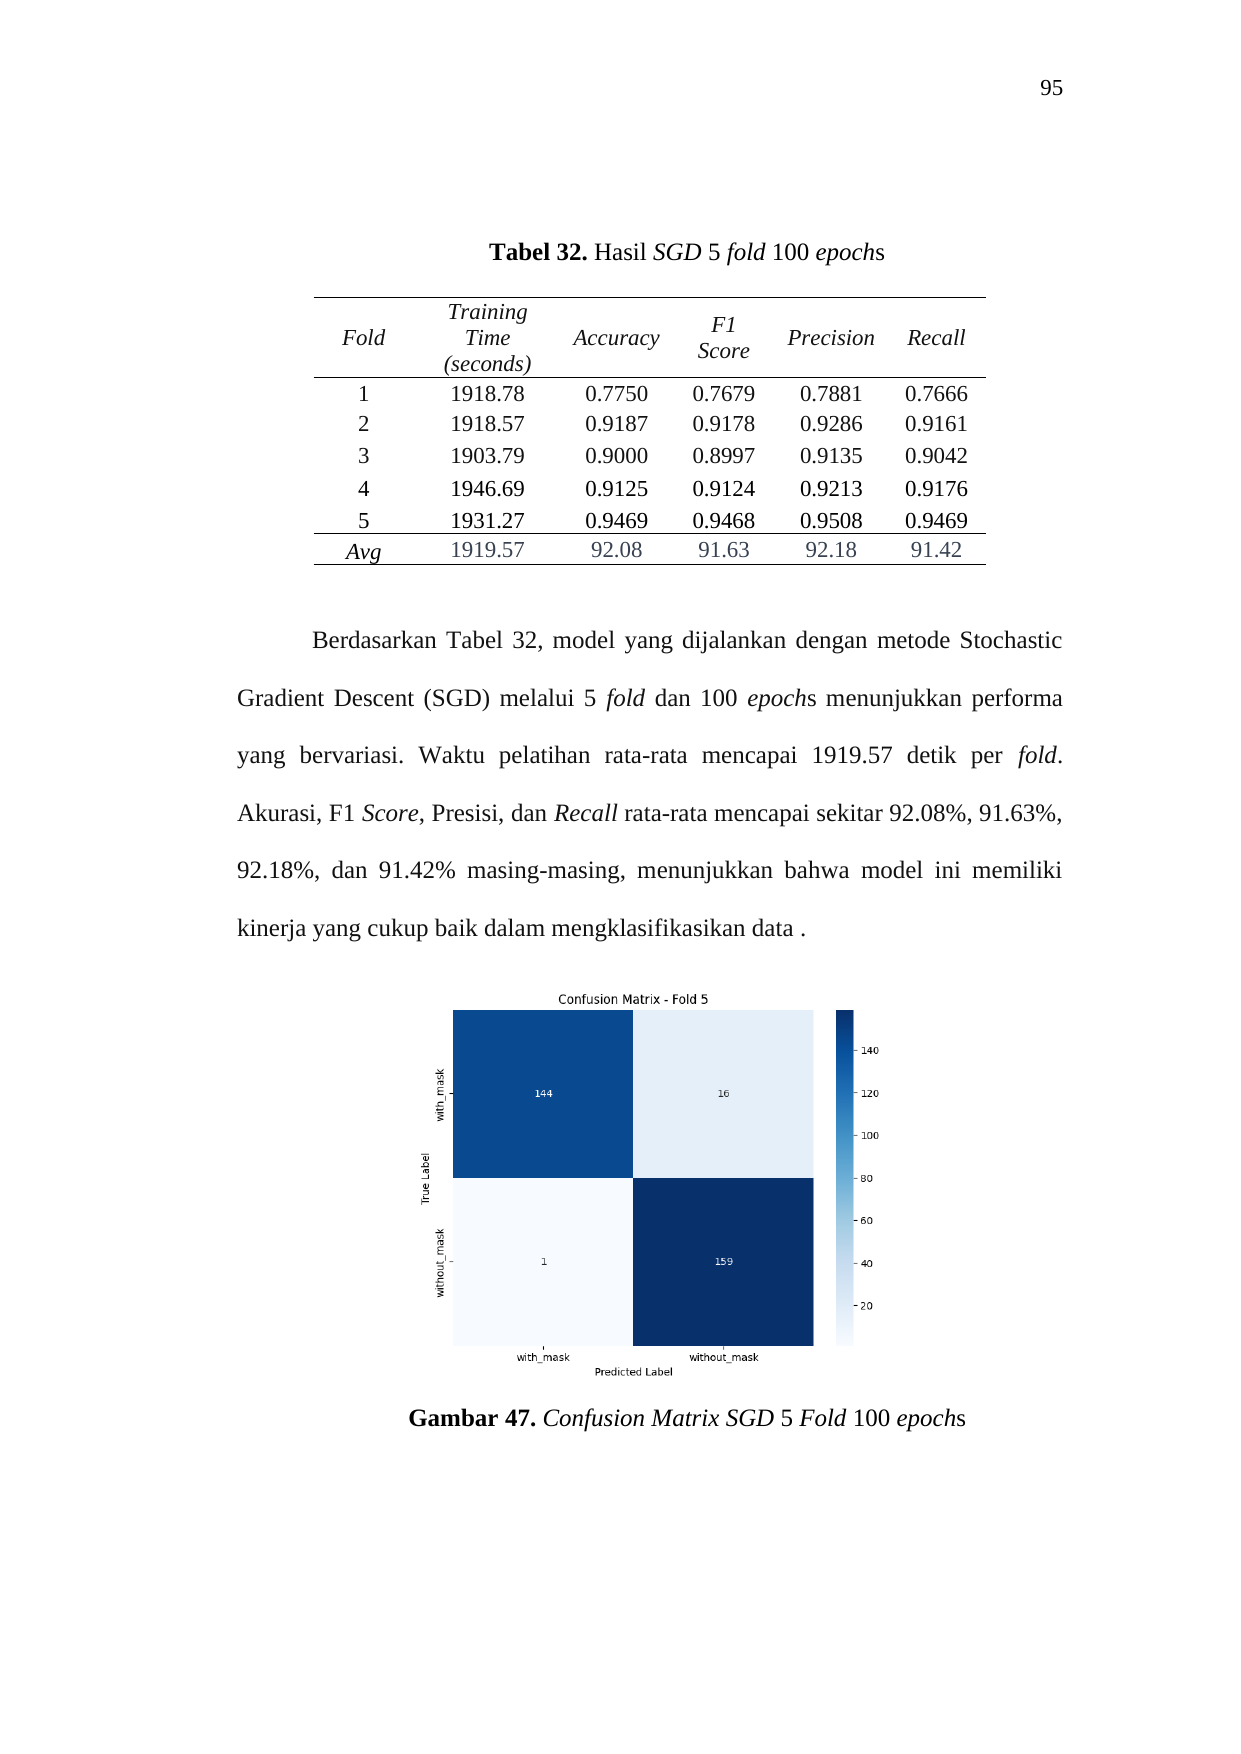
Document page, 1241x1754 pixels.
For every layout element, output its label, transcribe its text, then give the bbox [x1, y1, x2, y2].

table_cell 1918.78 [414, 378, 561, 408]
table_cell 0.9187 [561, 408, 672, 439]
table_cell 0.9286 [776, 408, 886, 439]
table_header Recall [886, 298, 986, 377]
table_cell 0.7881 [776, 378, 886, 408]
table_cell 1919.57 [414, 534, 561, 564]
table_cell 0.9213 [776, 471, 886, 502]
table_cell 5 [314, 502, 413, 533]
table_header Fold [314, 298, 413, 377]
table_header Accuracy [561, 298, 672, 377]
table_cell 91.42 [886, 534, 986, 564]
table_header F1 Score [672, 298, 776, 377]
table_cell Avg [314, 534, 413, 564]
table_cell 0.9176 [886, 471, 986, 502]
picture [414, 986, 886, 1384]
table_cell 0.8997 [672, 439, 776, 471]
table_header Precision [776, 298, 886, 377]
table_cell 0.9125 [561, 471, 672, 502]
table_cell 1946.69 [414, 471, 561, 502]
table_header Training Time (seconds) [414, 298, 561, 377]
table_cell 0.9042 [886, 439, 986, 471]
table_cell 0.7750 [561, 378, 672, 408]
table_cell 1931.27 [414, 502, 561, 533]
table_cell 0.7666 [886, 378, 986, 408]
table_cell 4 [314, 471, 413, 502]
table_cell 1 [314, 378, 413, 408]
table_cell 1918.57 [414, 408, 561, 439]
table_cell 3 [314, 439, 413, 471]
table_cell 92.08 [561, 534, 672, 564]
table_cell 0.9468 [672, 502, 776, 533]
table_cell 0.9469 [886, 502, 986, 533]
table_cell 0.7679 [672, 378, 776, 408]
table_cell 0.9469 [561, 502, 672, 533]
text Berdasarkan Tabel 32, model yang dijalankan dengan metode Stochastic Gradient Descent (SGD) melalui 5 fold dan 100 epochs menunjukkan performa yang bervariasi. Waktu pelatihan rata-rata mencapai 1919.57 detik per fold. Akurasi, F1 Score, Presisi, dan Recall rata-rata mencapai sekitar 92.08%, 91.63%, 92.18%, dan 91.42% masing-masing, menunjukkan bahwa model ini memiliki kinerja yang cukup baik dalam mengklasifikasikan data . [237, 625, 1063, 941]
table_cell 0.9000 [561, 439, 672, 471]
table_cell 0.9124 [672, 471, 776, 502]
table_cell 2 [314, 408, 413, 439]
table_cell 0.9508 [776, 502, 886, 533]
table_cell 0.9135 [776, 439, 886, 471]
table_cell 1903.79 [414, 439, 561, 471]
table_cell 91.63 [672, 534, 776, 564]
table_cell 0.9161 [886, 408, 986, 439]
text Tabel 32. Hasil SGD 5 fold 100 epochs [311, 237, 1063, 266]
table_cell 0.9178 [672, 408, 776, 439]
table_cell 92.18 [776, 534, 886, 564]
